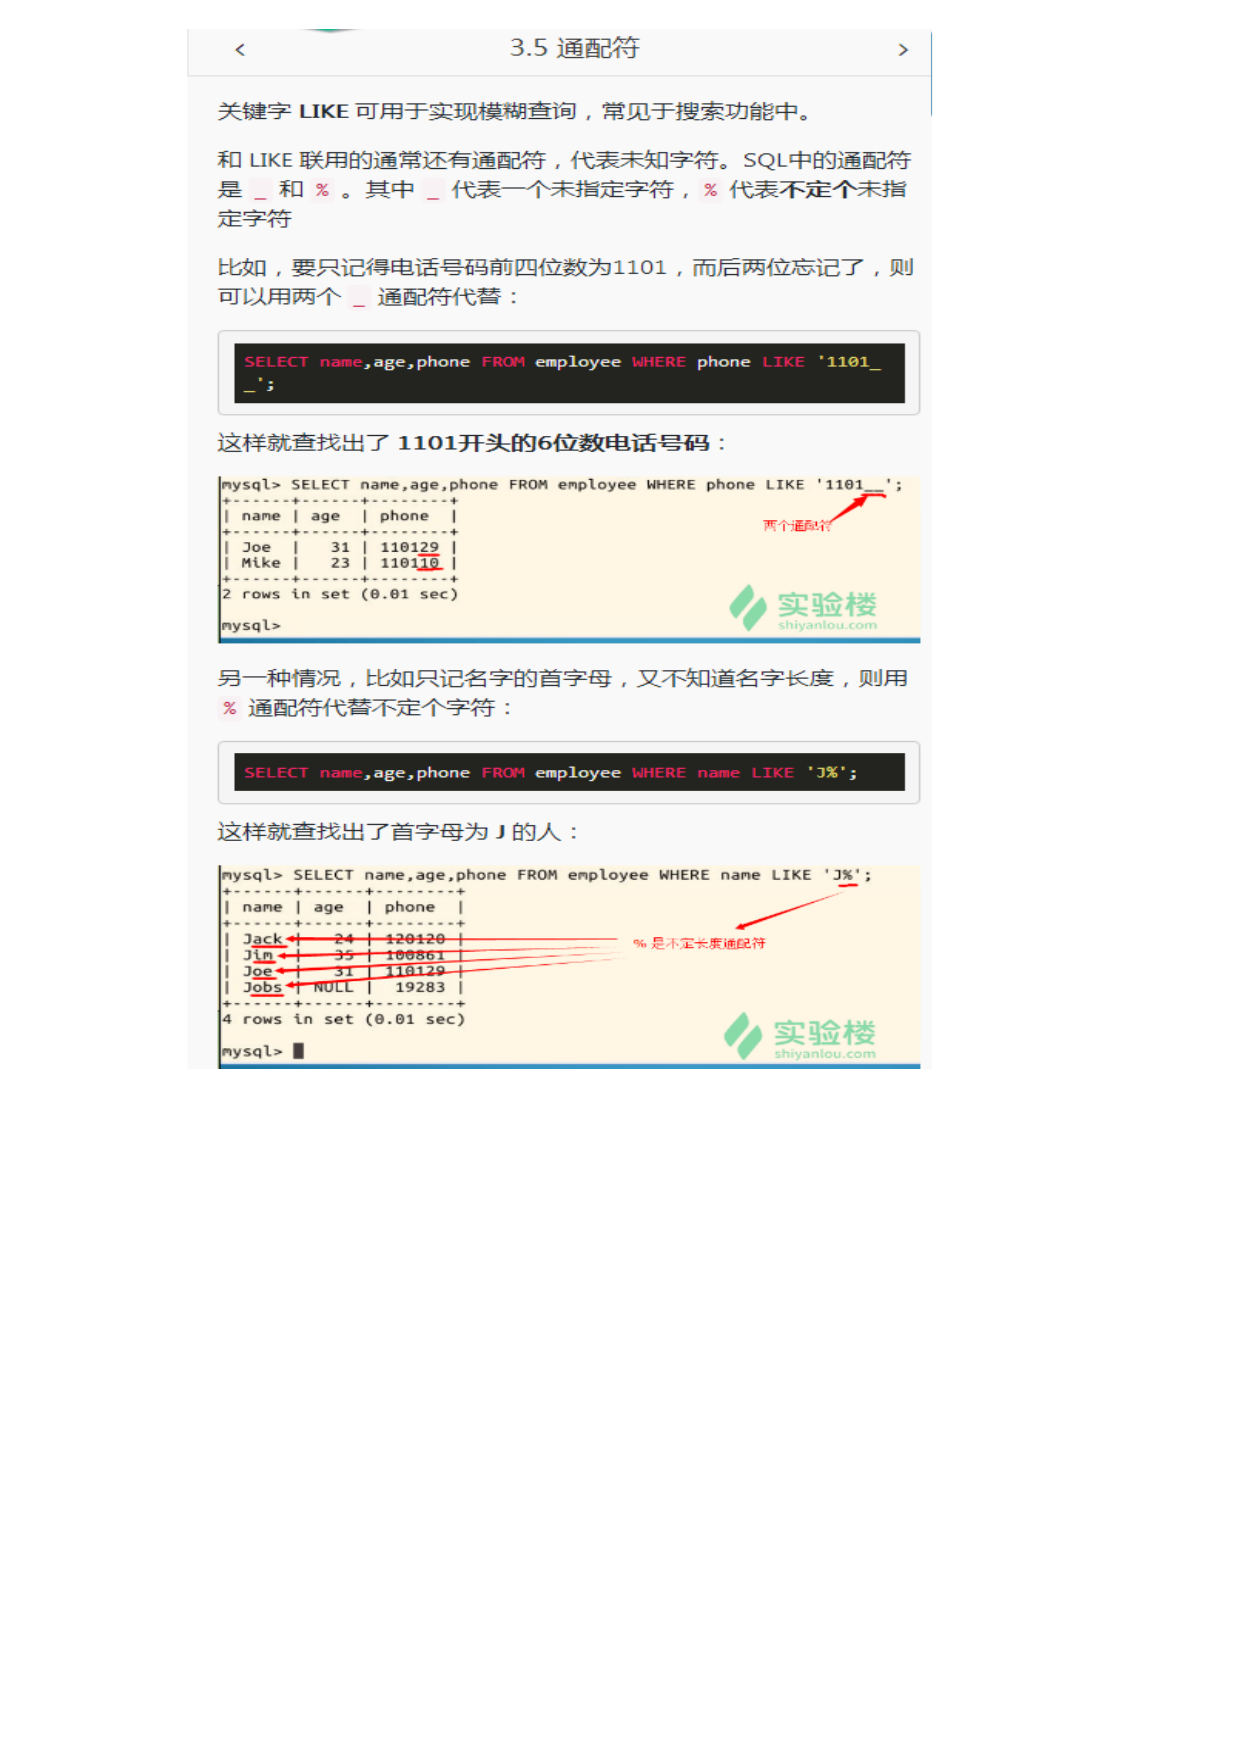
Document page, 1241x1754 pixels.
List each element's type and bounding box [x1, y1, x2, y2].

picture [187, 29, 933, 1069]
